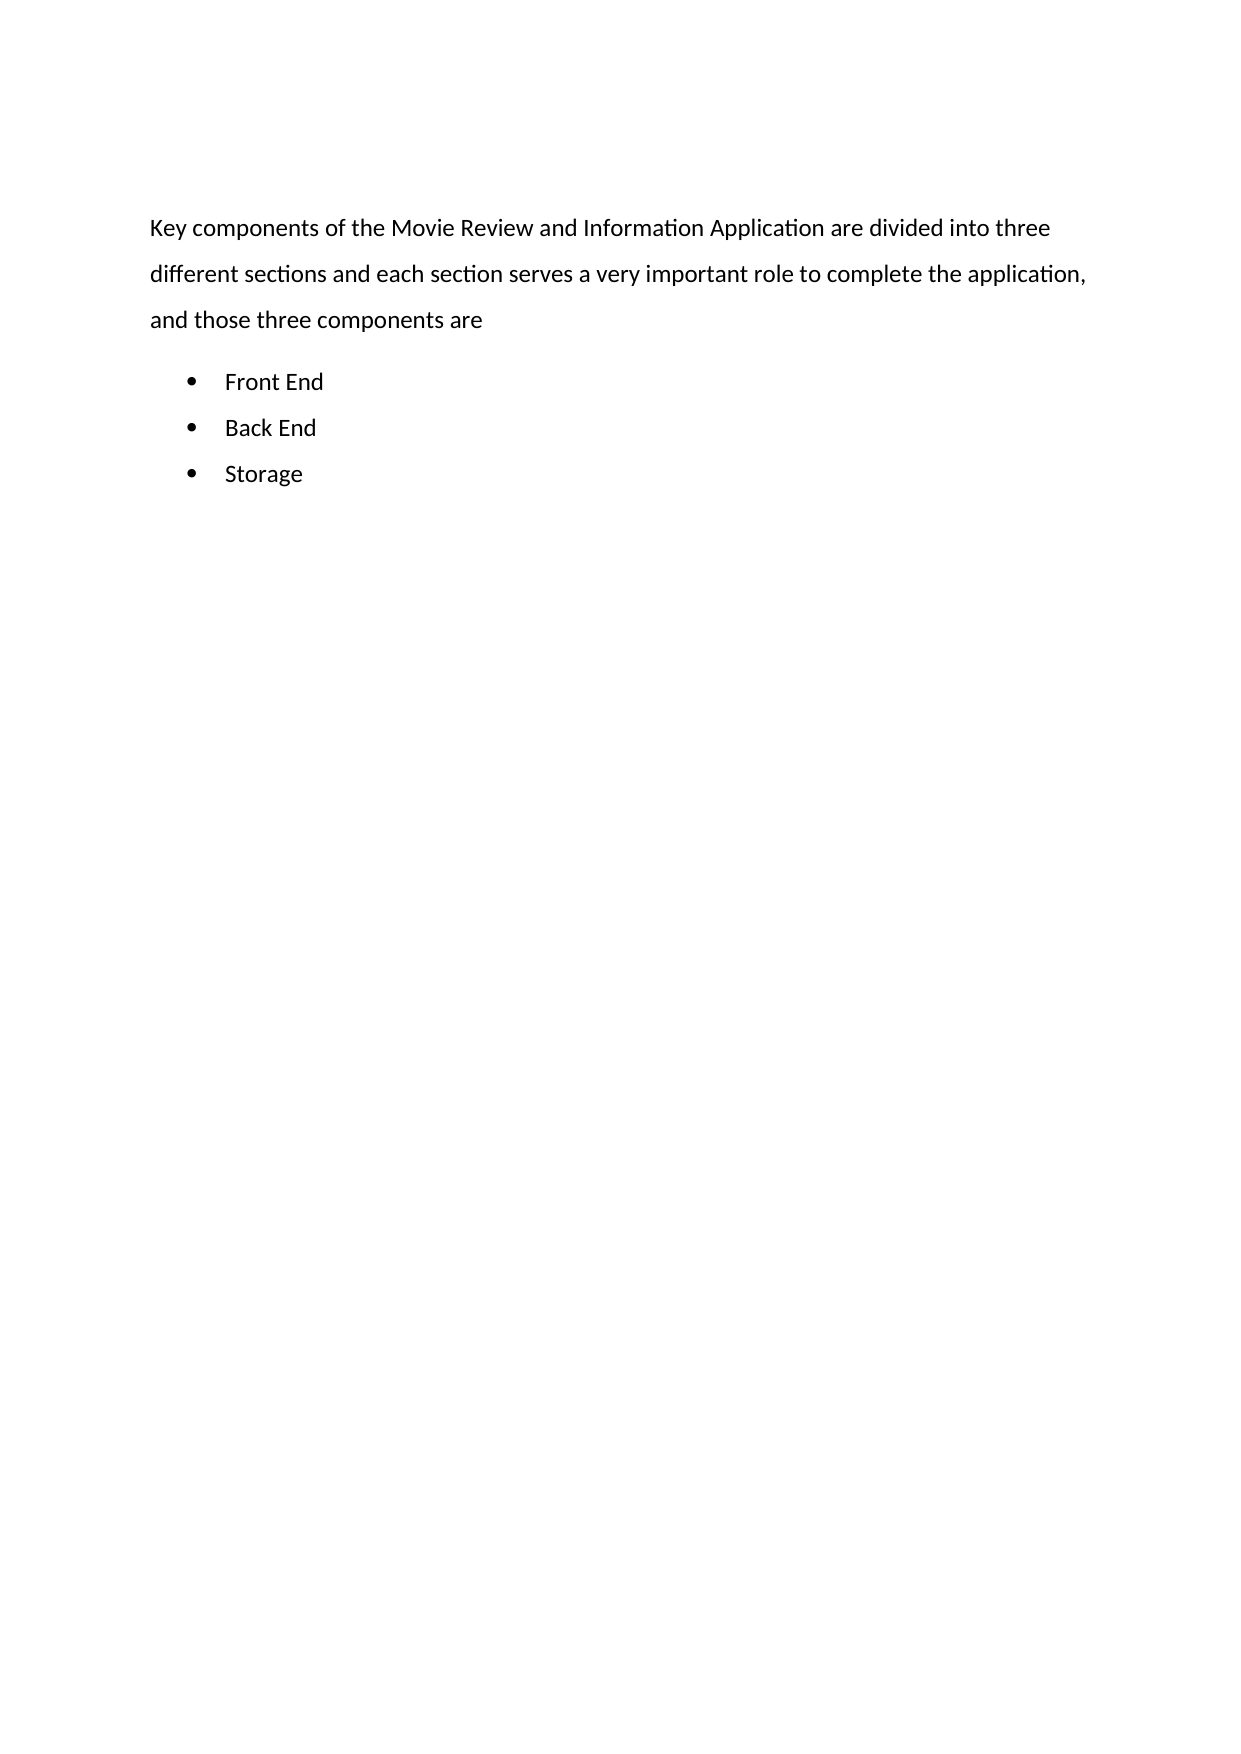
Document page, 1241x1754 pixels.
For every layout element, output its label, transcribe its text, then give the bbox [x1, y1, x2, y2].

text Key components of the Movie Review and Information Application are divided into three different sections and each section serves a very important role to complete the application, and those three components are [150, 212, 1090, 334]
list Storage [187, 458, 1090, 488]
list Back End [187, 412, 1090, 442]
list Front End [187, 366, 1090, 397]
